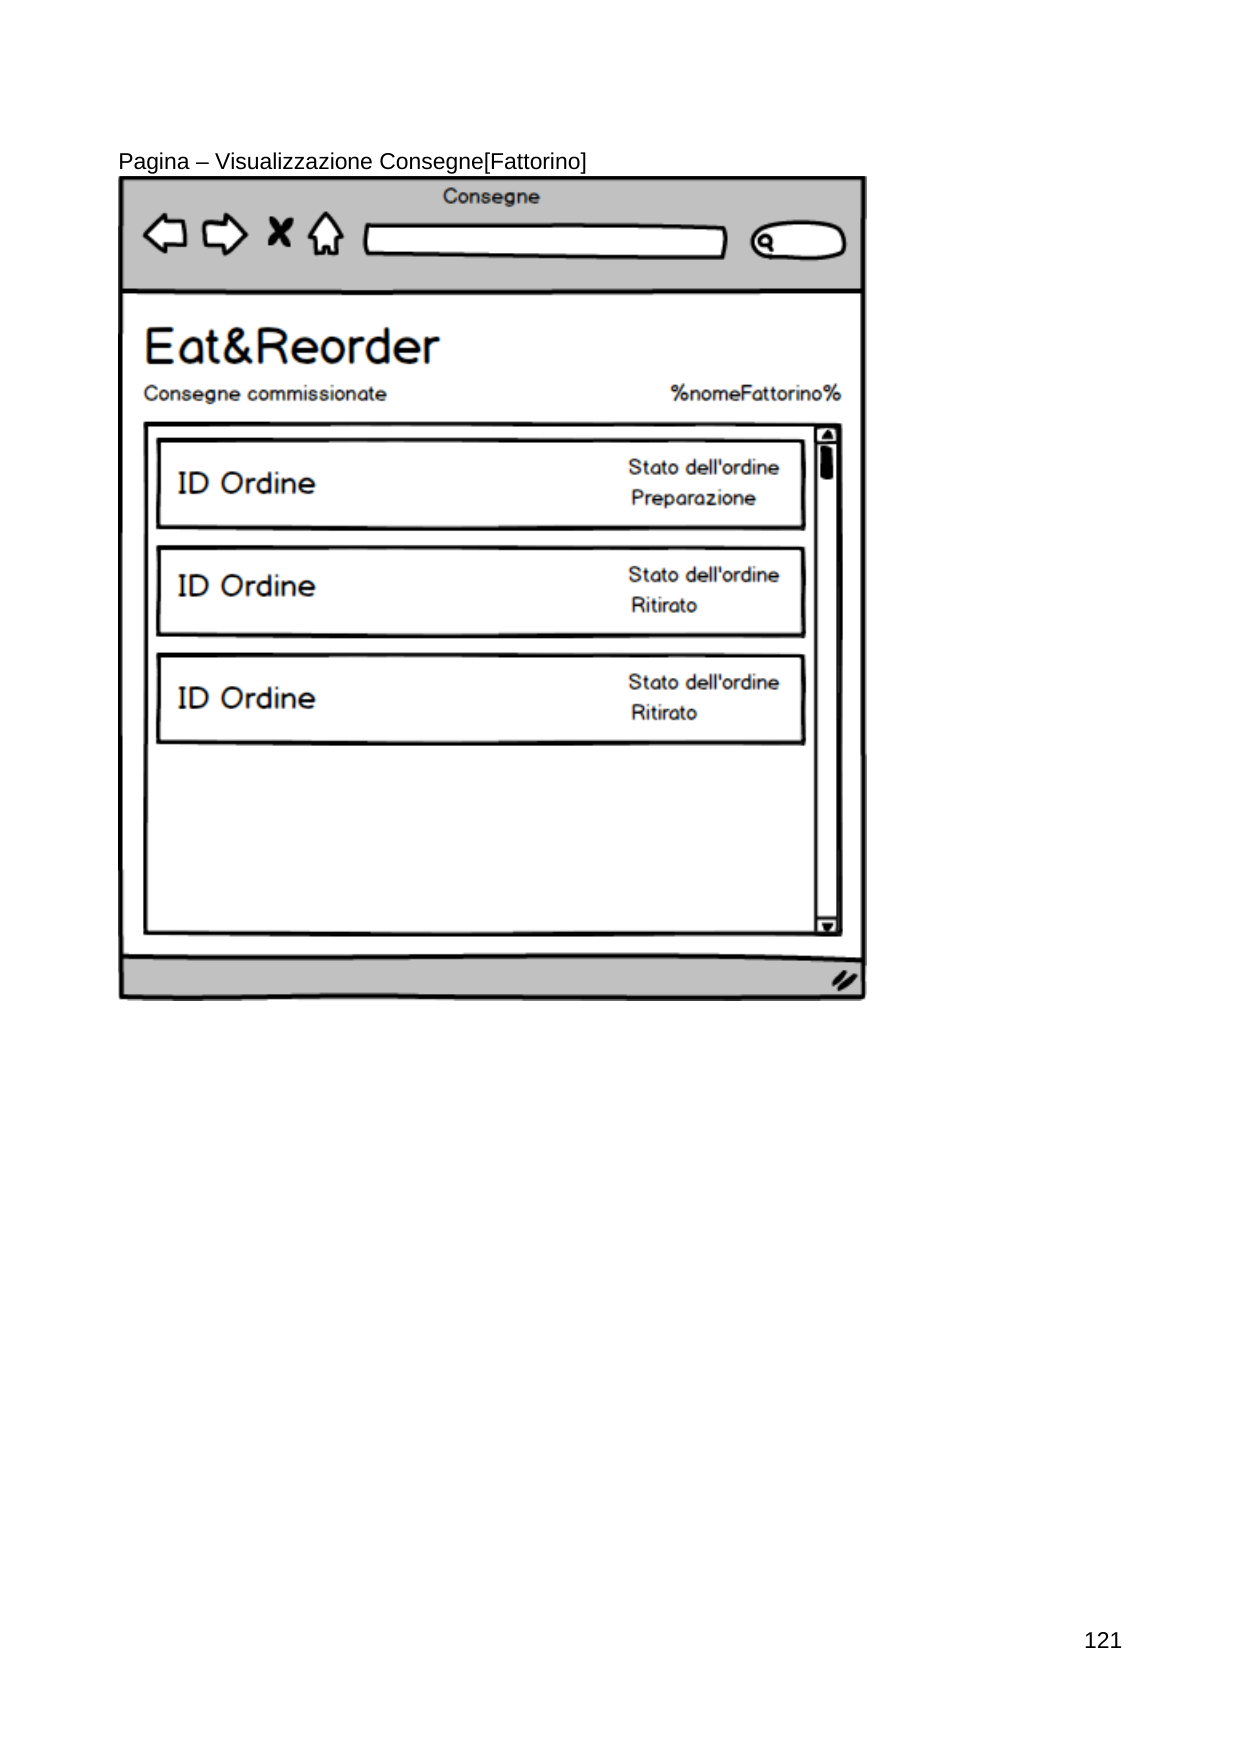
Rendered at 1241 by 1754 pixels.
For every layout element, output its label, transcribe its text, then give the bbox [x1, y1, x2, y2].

picture [118, 176, 867, 1001]
